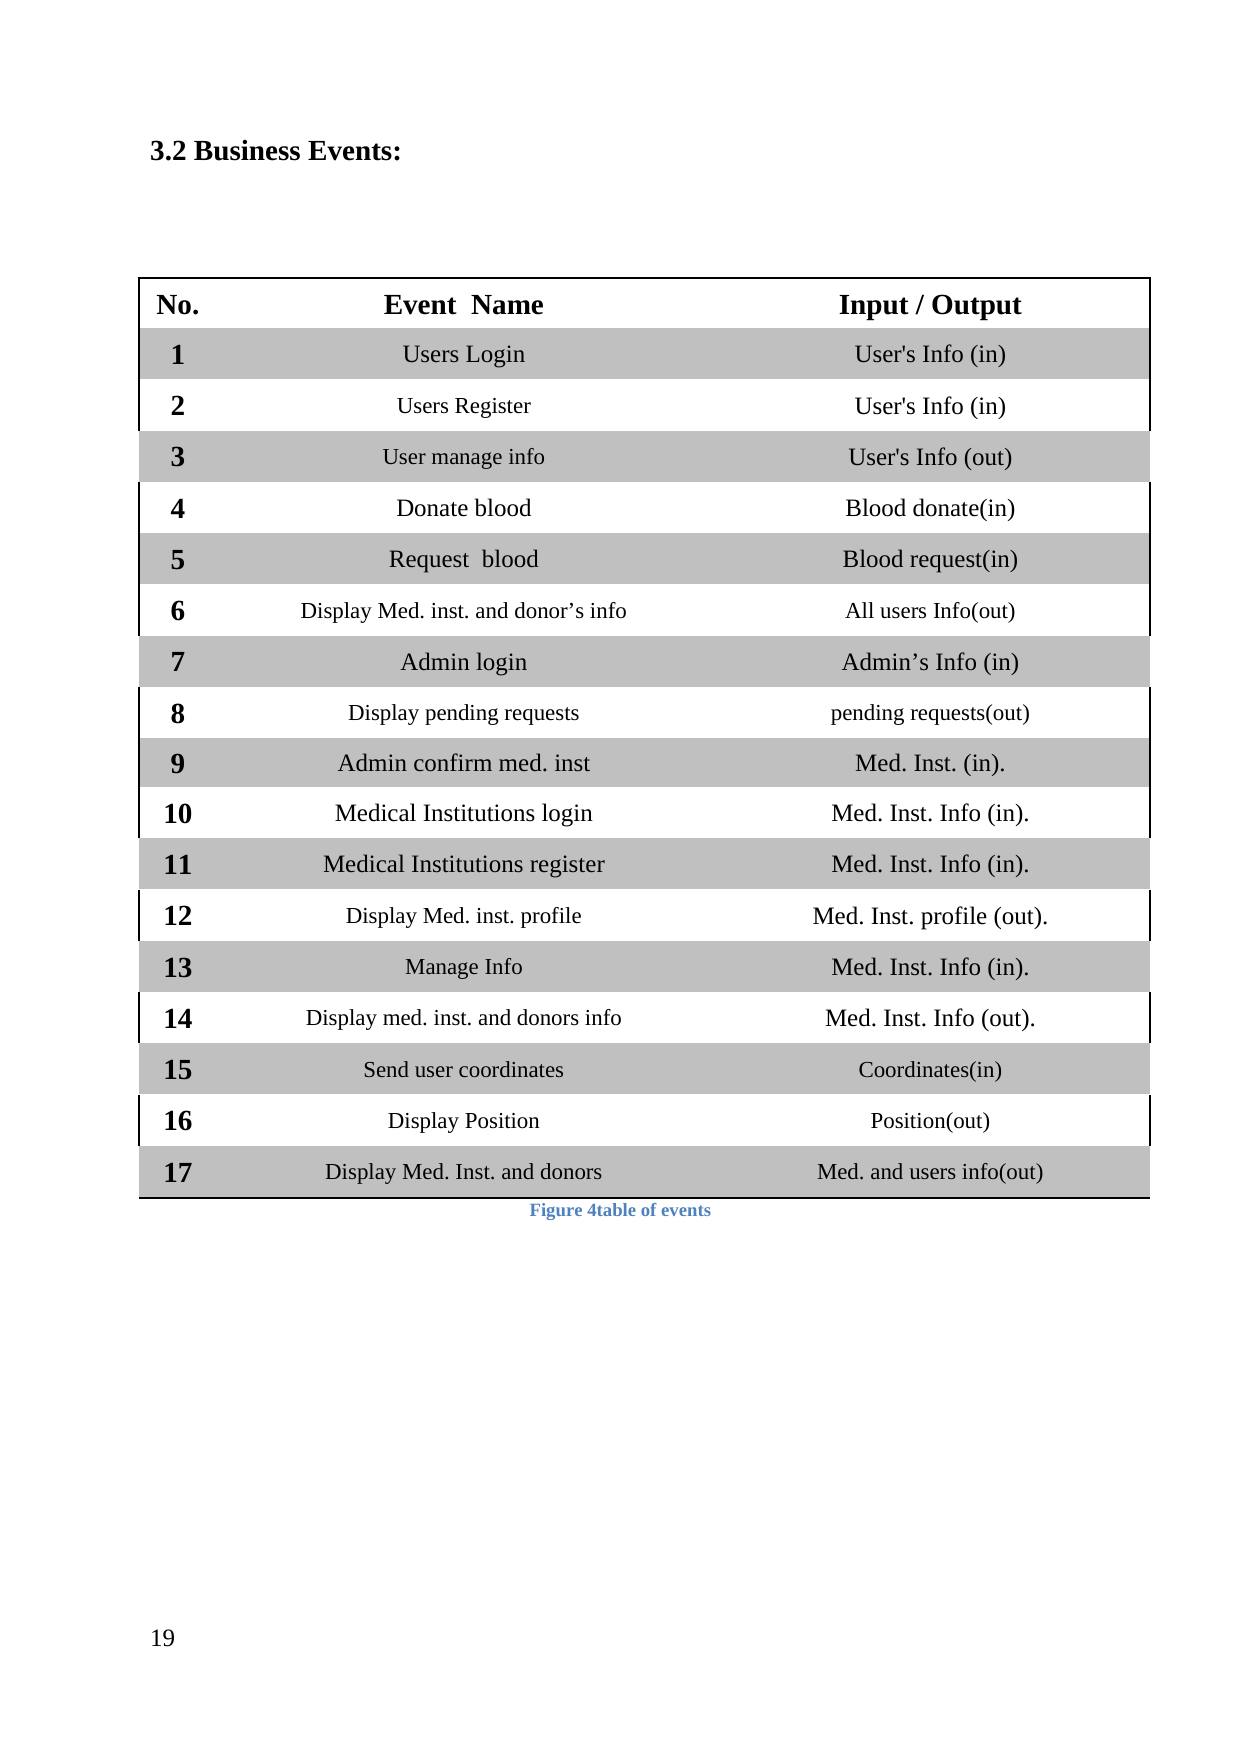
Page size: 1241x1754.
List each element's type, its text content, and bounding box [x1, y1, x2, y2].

table_cell Display Med. Inst. and donors [217, 1146, 711, 1197]
table_cell Send user coordinates [217, 1043, 711, 1094]
table_cell Users Register [217, 380, 711, 431]
table_cell 1 [140, 328, 217, 379]
table_cell pending requests(out) [711, 687, 1149, 738]
table_cell 5 [140, 533, 217, 584]
table_cell Med. Inst. Info (in). [711, 787, 1149, 838]
table_header Event Name [217, 279, 711, 328]
table_cell 2 [140, 380, 217, 431]
table_cell 8 [140, 687, 217, 738]
table_cell Display med. inst. and donors info [217, 992, 711, 1043]
table_cell User's Info (out) [711, 431, 1150, 482]
table_cell Med. Inst. (in). [711, 738, 1149, 787]
table_cell Coordinates(in) [711, 1043, 1150, 1094]
table_cell 12 [140, 890, 217, 941]
table_cell Position(out) [711, 1095, 1149, 1146]
table_cell Admin confirm med. inst [217, 738, 711, 787]
table_cell 3 [139, 431, 217, 482]
table_cell Blood request(in) [711, 533, 1149, 584]
table_cell Medical Institutions register [217, 838, 711, 889]
table_cell 15 [139, 1043, 217, 1094]
table_cell Display Med. inst. and donor’s info [217, 585, 711, 636]
table_cell User's Info (in) [711, 380, 1149, 431]
table_cell Request blood [217, 533, 711, 584]
table_cell Display pending requests [217, 687, 711, 738]
table_cell Users Login [217, 328, 711, 379]
table_cell 16 [140, 1095, 217, 1146]
table_cell Display Med. inst. profile [217, 890, 711, 941]
table_cell 6 [140, 585, 217, 636]
table_cell Blood donate(in) [711, 482, 1149, 533]
table_cell 17 [139, 1146, 217, 1197]
table_cell Admin’s Info (in) [711, 636, 1150, 687]
table_cell Donate blood [217, 482, 711, 533]
table_cell Med. Inst. Info (in). [711, 941, 1150, 992]
table_cell Admin login [217, 636, 711, 687]
table_cell Manage Info [217, 941, 711, 992]
table_header No. [140, 279, 217, 328]
table_cell Med. Inst. profile (out). [711, 890, 1149, 941]
table_cell User's Info (in) [711, 328, 1149, 379]
text Figure 4table of events [150, 1199, 1090, 1221]
table_cell Display Position [217, 1095, 711, 1146]
table_cell Med. and users info(out) [711, 1146, 1150, 1197]
table_cell 9 [140, 738, 217, 787]
table_cell 4 [140, 482, 217, 533]
table_cell 7 [139, 636, 217, 687]
table_cell User manage info [217, 431, 711, 482]
table_cell 11 [139, 838, 217, 889]
table_cell 14 [140, 992, 217, 1043]
table_cell 13 [139, 941, 217, 992]
table_cell Medical Institutions login [217, 787, 711, 838]
table_cell All users Info(out) [711, 585, 1149, 636]
table_cell Med. Inst. Info (in). [711, 838, 1150, 889]
table_header Input / Output [711, 279, 1149, 328]
table_cell Med. Inst. Info (out). [711, 992, 1149, 1043]
subtitle 3.2 Business Events: [150, 133, 1090, 167]
table_cell 10 [140, 787, 217, 838]
